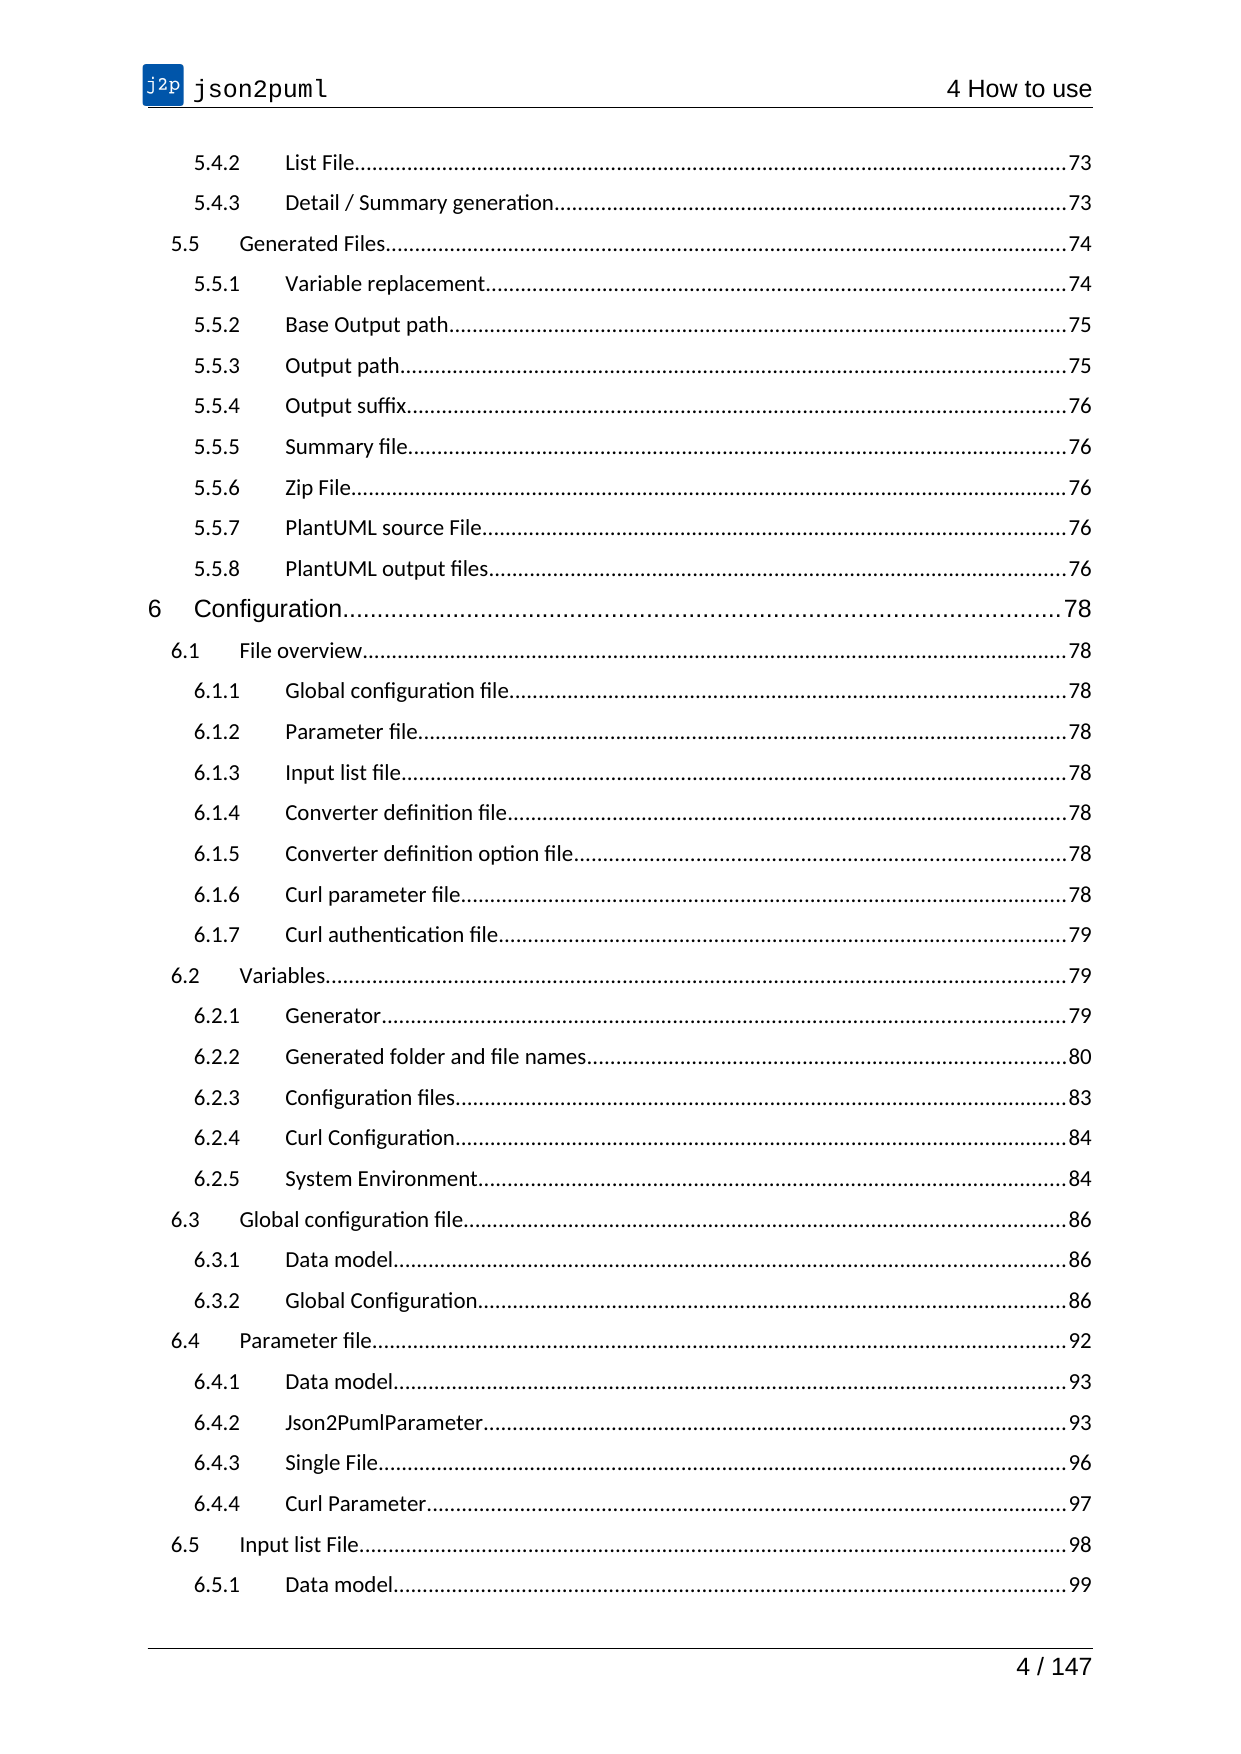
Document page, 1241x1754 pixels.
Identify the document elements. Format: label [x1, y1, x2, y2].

picture [142, 64, 184, 106]
